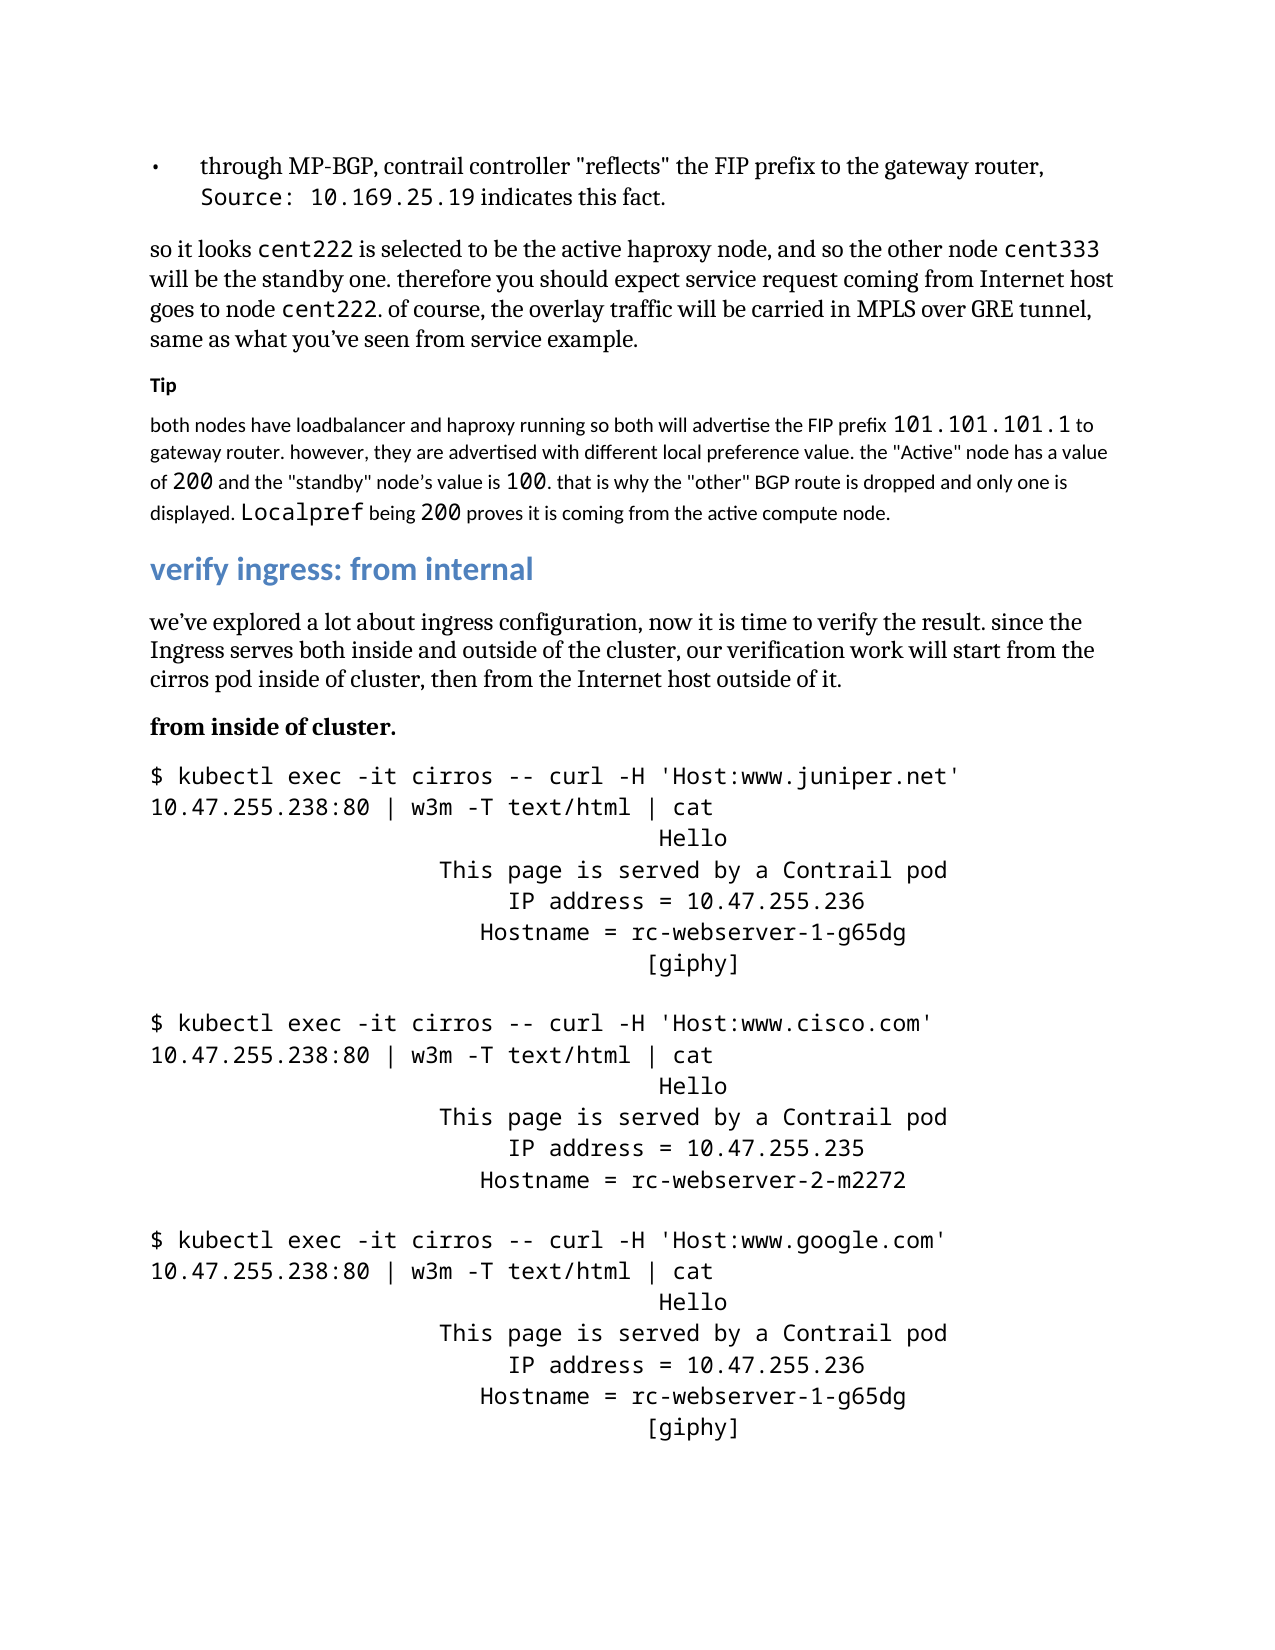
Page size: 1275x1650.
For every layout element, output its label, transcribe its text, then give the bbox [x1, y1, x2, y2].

text so it looks cent222 is selected to be the active haproxy node, and so the other node cent333 will be the standby one. therefore you should expect service request coming from Internet host goes to node cent222. of course, the overlay traffic will be carried in MPLS over GRE tunnel, same as what you’ve seen from service example. [150, 233, 1125, 353]
text both nodes have loadbalancer and haproxy running so both will advertise the FIP prefix 101.101.101.1 to gateway router. however, they are advertised with different local preference value. the "Active" node has a value of 200 and the "standby" node’s value is 100. that is why the "other" BGP route is dropped and only one is displayed. Localpref being 200 proves it is coming from the active compute node. [150, 408, 1125, 527]
subtitle verify ingress: from internal [150, 548, 1125, 589]
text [150, 760, 1125, 1471]
text from inside of cluster. [150, 712, 1125, 741]
text Tip [150, 372, 1125, 397]
text we’ve explored a lot about ingress configuration, now it is time to verify the result. since the Ingress serves both inside and outside of the cluster, our verification work will start from the cirros pod inside of cluster, then from the Internet host outside of it. [150, 607, 1125, 694]
list through MP-BGP, contrail controller "reflects" the FIP prefix to the gateway router, Source: 10.169.25.19 indicates this fact. [150, 150, 1125, 212]
